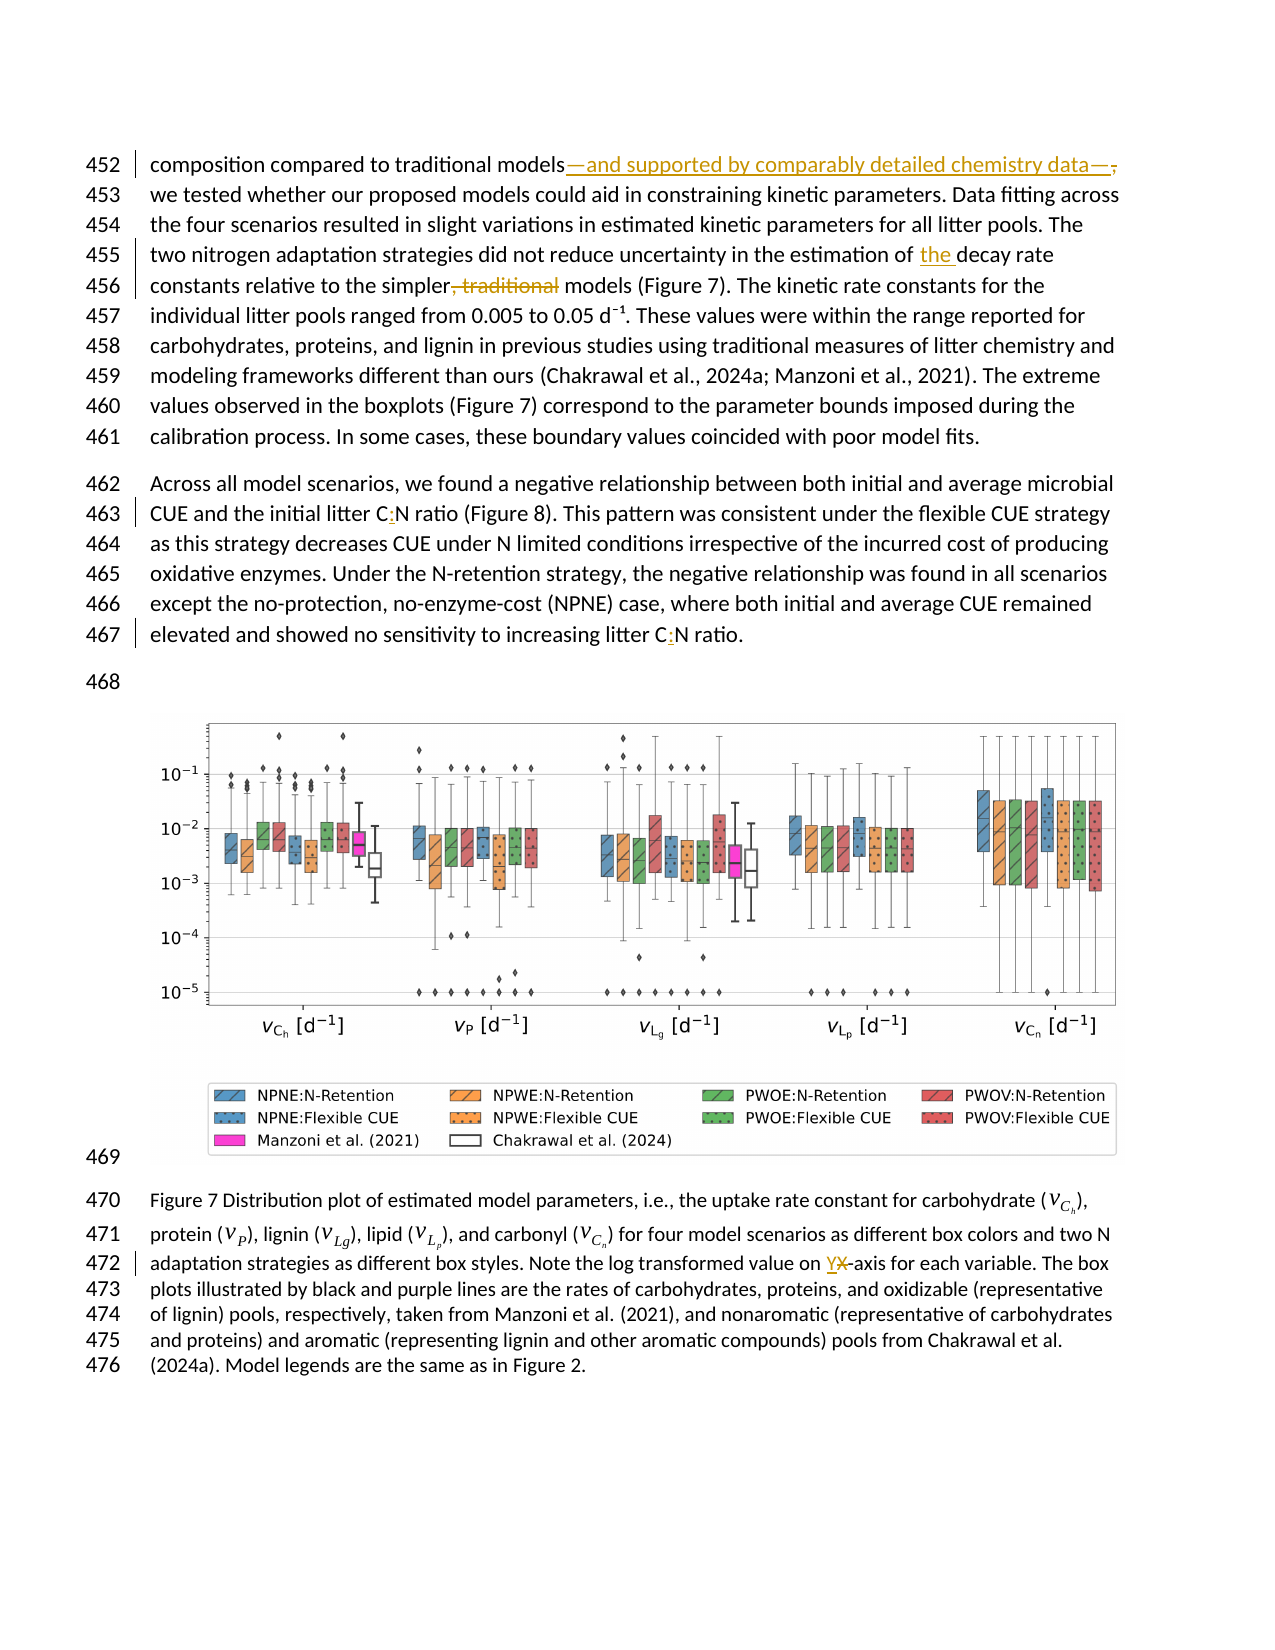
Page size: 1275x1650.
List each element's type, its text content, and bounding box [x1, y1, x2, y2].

picture [150, 713, 1125, 1165]
text Across all model scenarios, we found a negative relationship between both initial and average microbial CUE and the initial litter CN ratio (Figure 8). This pattern was consistent under the flexible CUE strategy as this strategy decreases CUE under N limited conditions irrespective of the incurred cost of producing oxidative enzymes. Under the N-retention strategy, the negative relationship was found in all scenarios except the no-protection, no-enzyme-cost (NPNE) case, where both initial and average CUE remained elevated and showed no sensitivity to increasing litter CN ratio. [150, 469, 1125, 648]
text Figure 7 Distribution plot of estimated model parameters, i.e., the uptake rate constant for carbohydrate (), protein (), lignin (), lipid (), and carbonyl () for four model scenarios as different box colors and two N adaptation strategies as different box styles. Note the log transformed value on -axis for each variable. The box plots illustrated by black and purple lines are the rates of carbohydrates, proteins, and oxidizable (representative of lignin) pools, respectively, taken from Manzoni et al. (2021), and nonaromatic (representative of carbohydrates and proteins) and aromatic (representing lignin and other aromatic compounds) pools from Chakrawal et al. (2024a). Model legends are the same as in Figure 2. [150, 1183, 1125, 1378]
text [150, 150, 1125, 450]
